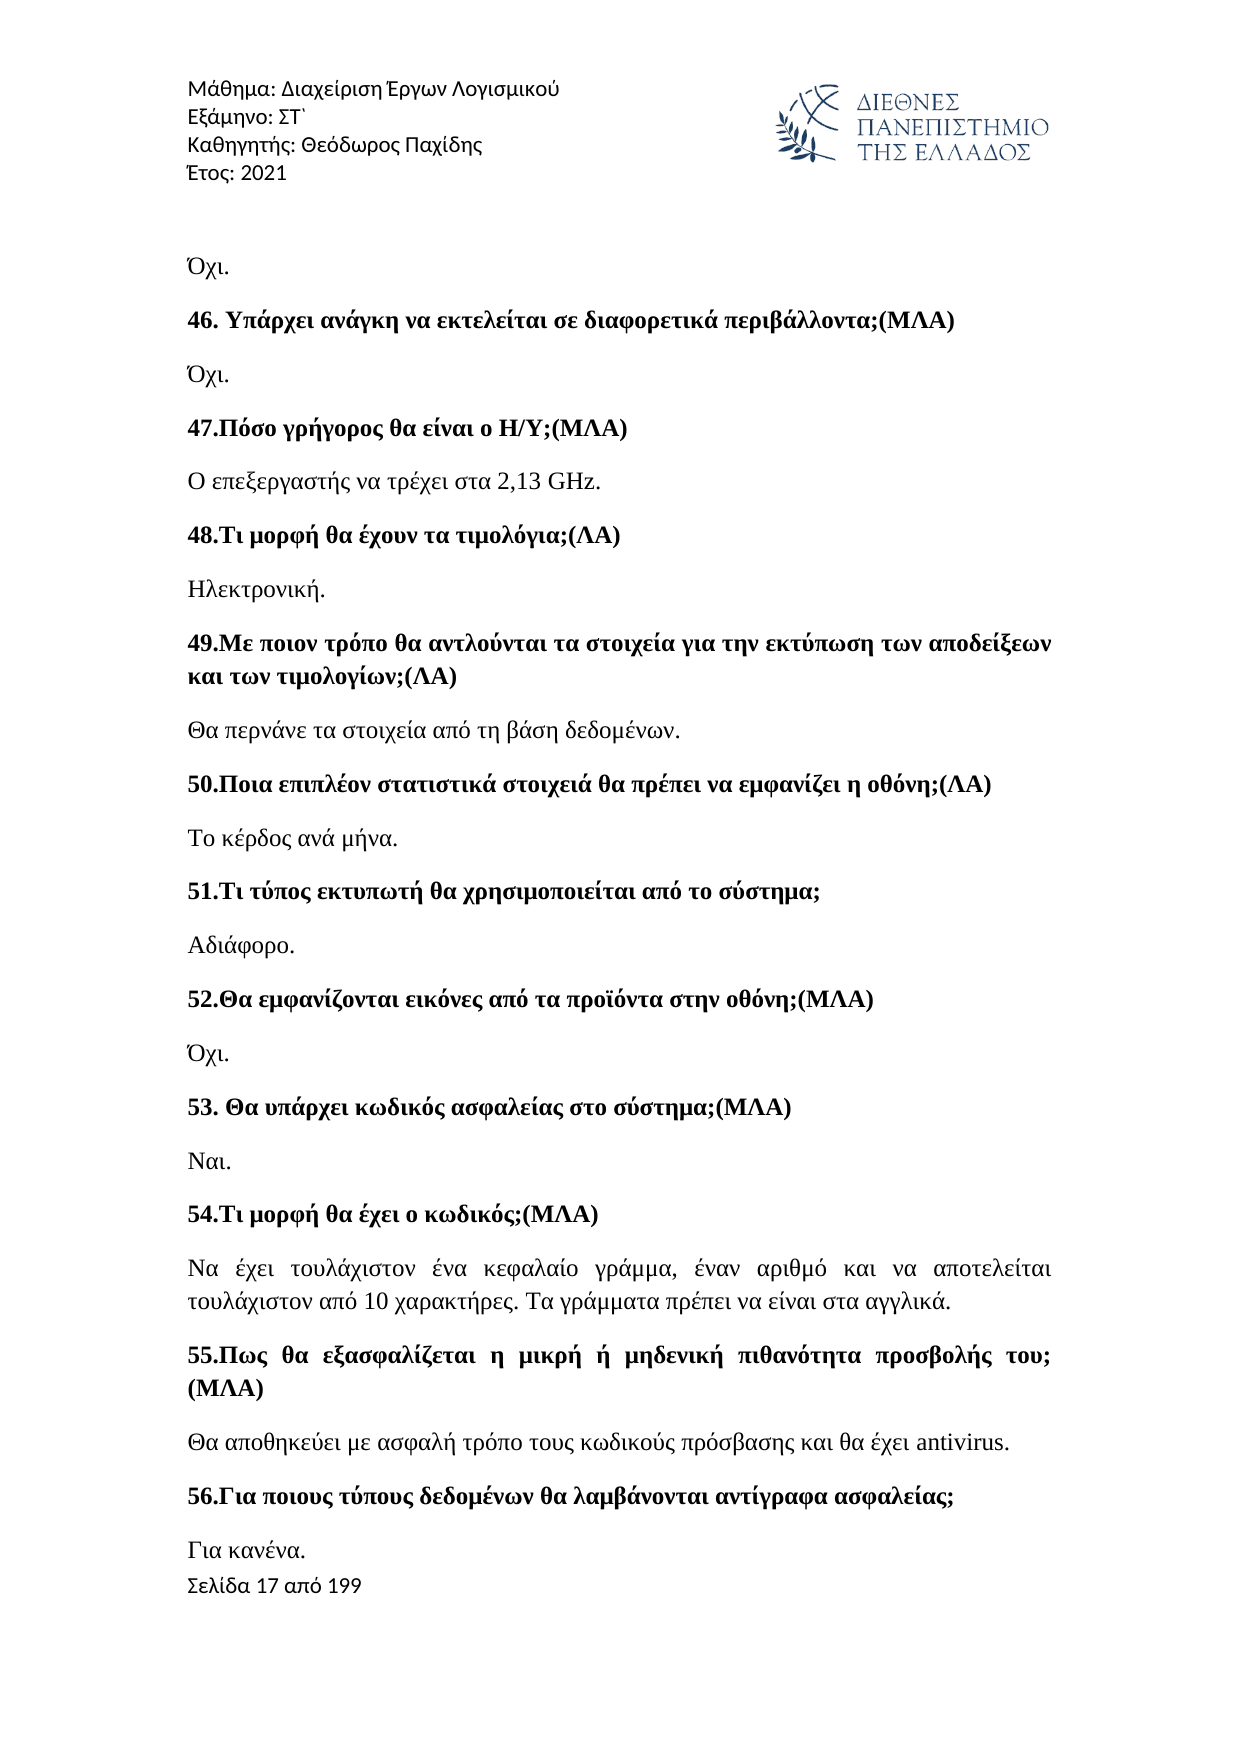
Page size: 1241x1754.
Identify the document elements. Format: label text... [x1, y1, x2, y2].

text 46. Υπάρχει ανάγκη να εκτελείται σε διαφορετικά περιβάλλοντα;(ΜΛΑ) [187, 305, 1053, 334]
text Θα περνάνε τα στοιχεία από τη βάση δεδομένων. [187, 715, 1053, 744]
text 54.Τι μορφή θα έχει ο κωδικός;(ΜΛΑ) [187, 1199, 1053, 1228]
text 55.Πως θα εξασφαλίζεται η μικρή ή μηδενική πιθανότητα προσβολής του;(ΜΛΑ) [187, 1340, 1053, 1402]
text Να έχει τουλάχιστον ένα κεφαλαίο γράμμα, έναν αριθμό και να αποτελείται τουλάχιστον από 10 χαρακτήρες. Τα γράμματα πρέπει να είναι στα αγγλικά. [187, 1253, 1053, 1315]
text Αδιάφορο. [187, 930, 1053, 959]
text Ναι. [187, 1146, 1053, 1174]
text 47.Πόσο γρήγορος θα είναι ο Η/Υ;(ΜΛΑ) [187, 413, 1053, 441]
text Θα αποθηκεύει με ασφαλή τρόπο τους κωδικούς πρόσβασης και θα έχει antivirus. [187, 1427, 1053, 1456]
picture [752, 73, 1073, 174]
text Όχι. [187, 251, 1053, 280]
text 49.Με ποιον τρόπο θα αντλούνται τα στοιχεία για την εκτύπωση των αποδείξεων και των τιμολογίων;(ΛΑ) [187, 628, 1053, 690]
text Όχι. [187, 1038, 1053, 1067]
text Για κανένα. [187, 1535, 1053, 1564]
text 48.Τι μορφή θα έχουν τα τιμολόγια;(ΛΑ) [187, 520, 1053, 549]
text Ηλεκτρονική. [187, 574, 1053, 603]
text Το κέρδος ανά μήνα. [187, 823, 1053, 851]
text 50.Ποια επιπλέον στατιστικά στοιχειά θα πρέπει να εμφανίζει η οθόνη;(ΛΑ) [187, 769, 1053, 797]
text 53. Θα υπάρχει κωδικός ασφαλείας στο σύστημα;(ΜΛΑ) [187, 1092, 1053, 1121]
text 56.Για ποιους τύπους δεδομένων θα λαμβάνονται αντίγραφα ασφαλείας; [187, 1481, 1053, 1510]
text 52.Θα εμφανίζονται εικόνες από τα προϊόντα στην οθόνη;(ΜΛΑ) [187, 984, 1053, 1013]
text 51.Τι τύπος εκτυπωτή θα χρησιμοποιείται από το σύστημα; [187, 876, 1053, 905]
text Όχι. [187, 359, 1053, 387]
text Ο επεξεργαστής να τρέχει στα 2,13 GHz. [187, 466, 1053, 495]
